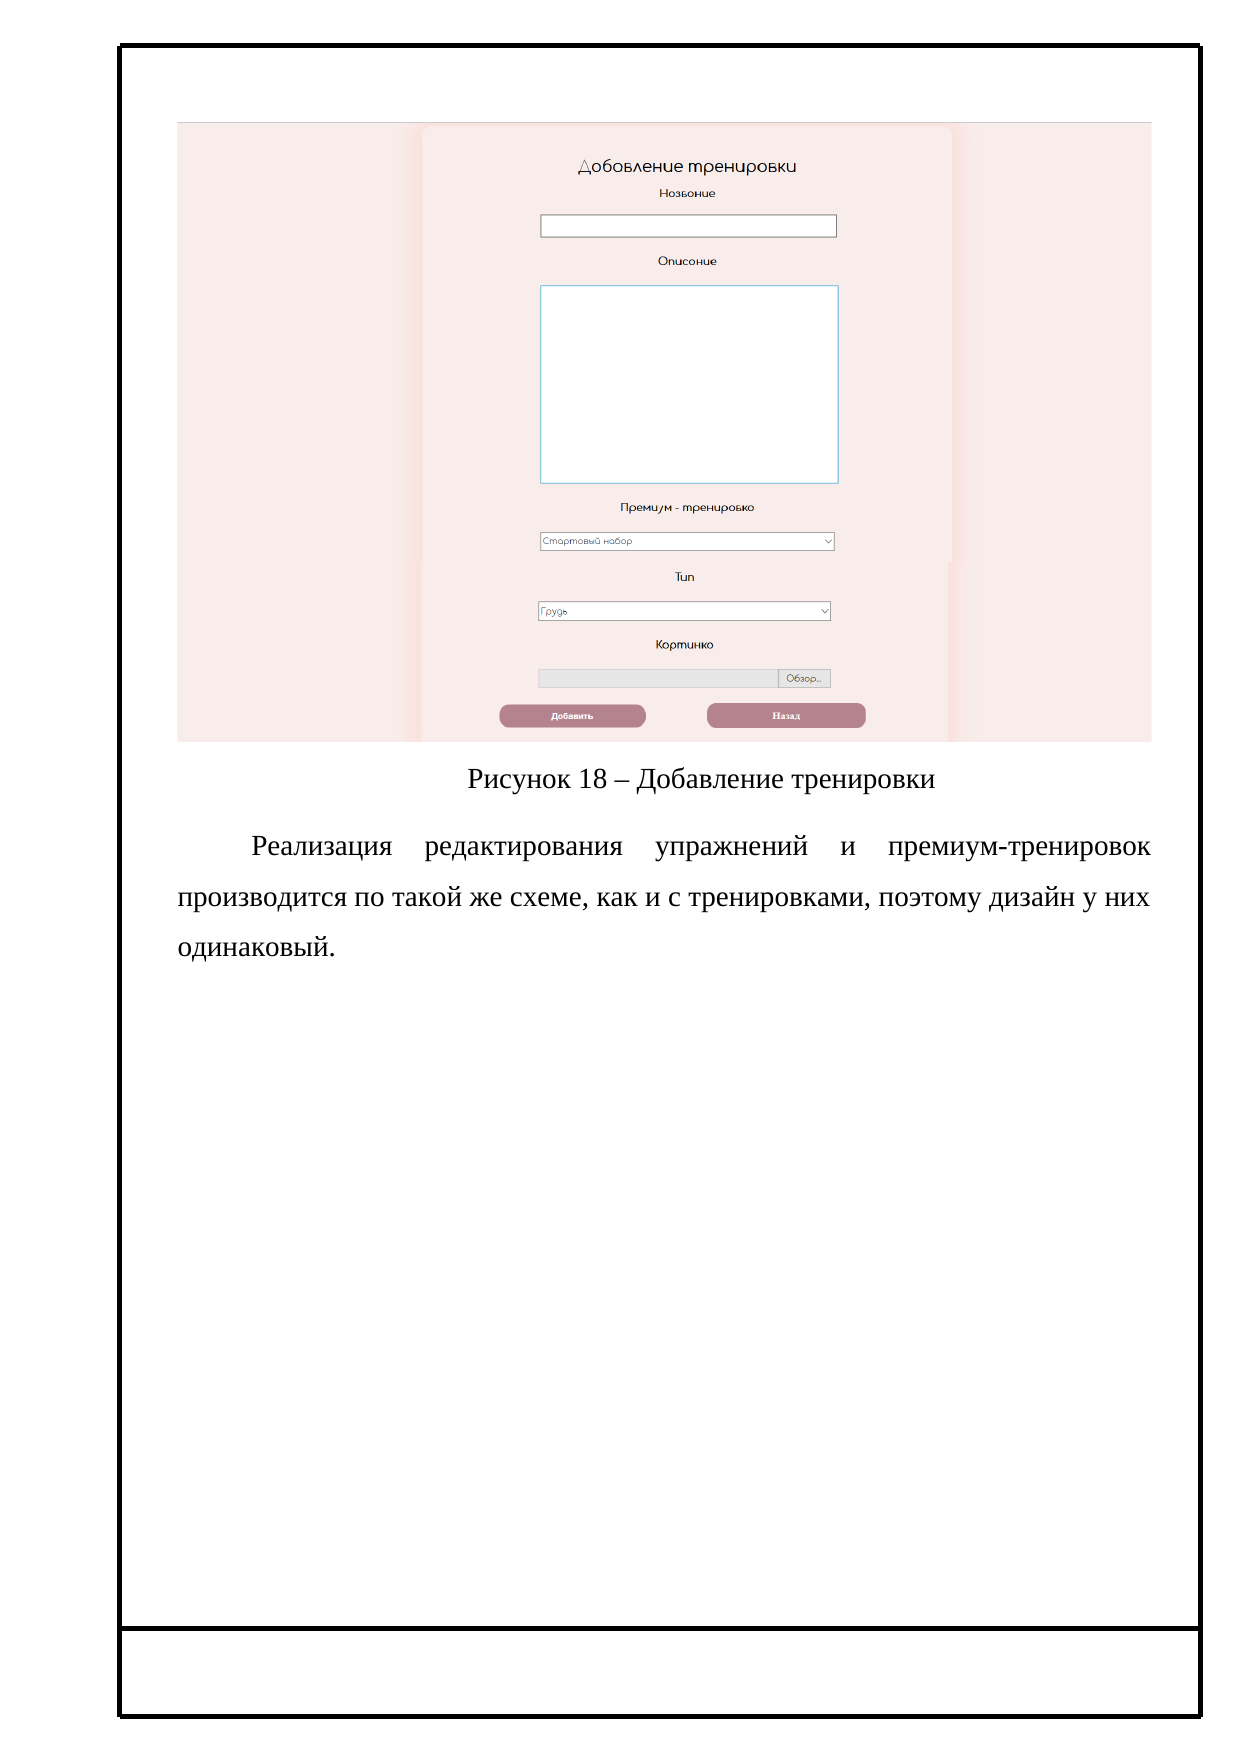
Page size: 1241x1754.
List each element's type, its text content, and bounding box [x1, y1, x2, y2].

picture [177, 122, 1152, 742]
text Реализация редактирования упражнений и премиум-тренировок производится по такой же схеме, как и с тренировками, поэтому дизайн у них одинаковый. [177, 828, 1152, 963]
text Рисунок 18 – Добавление тренировки [177, 761, 1152, 795]
